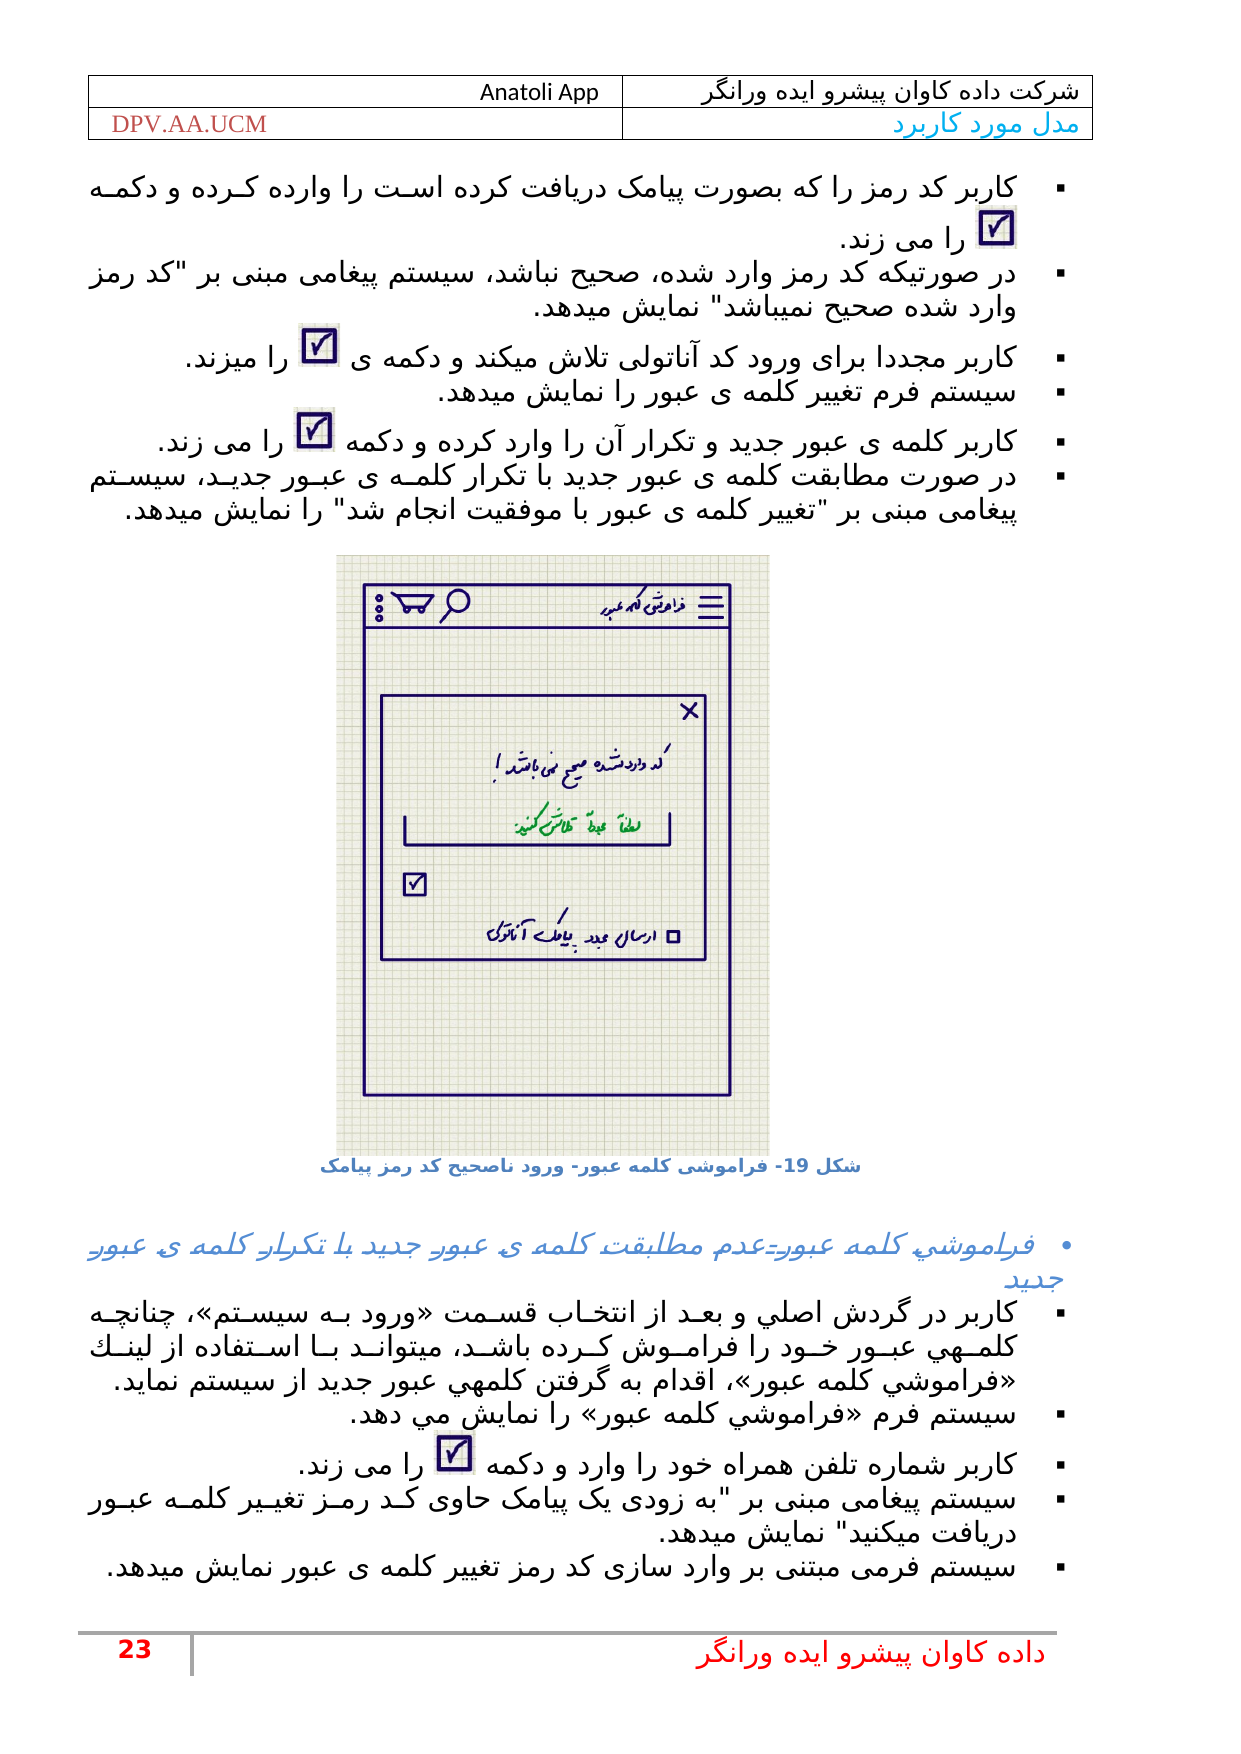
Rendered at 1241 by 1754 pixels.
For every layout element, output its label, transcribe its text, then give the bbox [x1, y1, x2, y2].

list کاربر کد رمز را که بصورت پیامک دریافت کرده است را وارده کرده و دکمه را می زند. [89, 171, 1055, 255]
picture [293, 407, 336, 452]
list كاربر شماره تلفن همراه خود را وارد و دکمه را می زند. [89, 1431, 1055, 1481]
list کاربر مجددا برای ورود کد آناتولی تلاش میکند و دکمه ی را ميزند. [89, 323, 1055, 374]
picture [336, 555, 770, 1156]
list سیستم فرمی مبتنی بر وارد سازی کد رمز تغییر کلمه ی عبور نمایش میدهد. [89, 1549, 1055, 1583]
list سيستم فرم «فراموشي كلمه عبور» را نمايش مي دهد. [89, 1397, 1055, 1431]
list در صورتیکه کد رمز وارد شده، صحیح نباشد، سیستم پیغامی مبنی بر "کد رمز وارد شده صحیح نمیباشد" نمایش میدهد. [89, 255, 1055, 323]
subtitle فراموشي كلمه عبور-عدم مطابقت کلمه ی عبور جدید با تکرار کلمه ی عبور جدید [89, 1227, 1063, 1295]
picture [433, 1430, 476, 1475]
list کاربر کلمه ی عبور جدید و تکرار آن را وارد کرده و دکمه را می زند. [89, 408, 1055, 458]
picture [975, 205, 1018, 249]
list سيستم پیغامی مبنی بر "به زودی یک پیامک حاوی کد رمز تغییر کلمه عبور دریافت میکنید" نمایش میدهد. [89, 1481, 1055, 1549]
picture [298, 323, 341, 367]
list در صورت مطابقت کلمه ی عبور جدید با تکرار کلمه ی عبور جدید، سیستم پیغامی مبنی بر "تغییر کلمه ی عبور با موفقیت انجام شد" را نمایش میدهد. [89, 458, 1055, 527]
list كاربر در گردش اصلي و بعد از انتخاب قسمت «ورود به سيستم»، چنانچه كلمهي عبور خود را فراموش كرده باشد، ميتواند با استفاده از لينك «فراموشي كلمه عبور»، اقدام به گرفتن كلمهي عبور جديد از سيستم نمايد. [89, 1295, 1055, 1397]
text شکل 19- فراموشی کلمه عبور- ورود ناصحیح کد رمز پیامک [89, 1156, 1092, 1177]
list سیستم فرم تغییر کلمه ی عبور را نمایش میدهد. [89, 374, 1055, 408]
